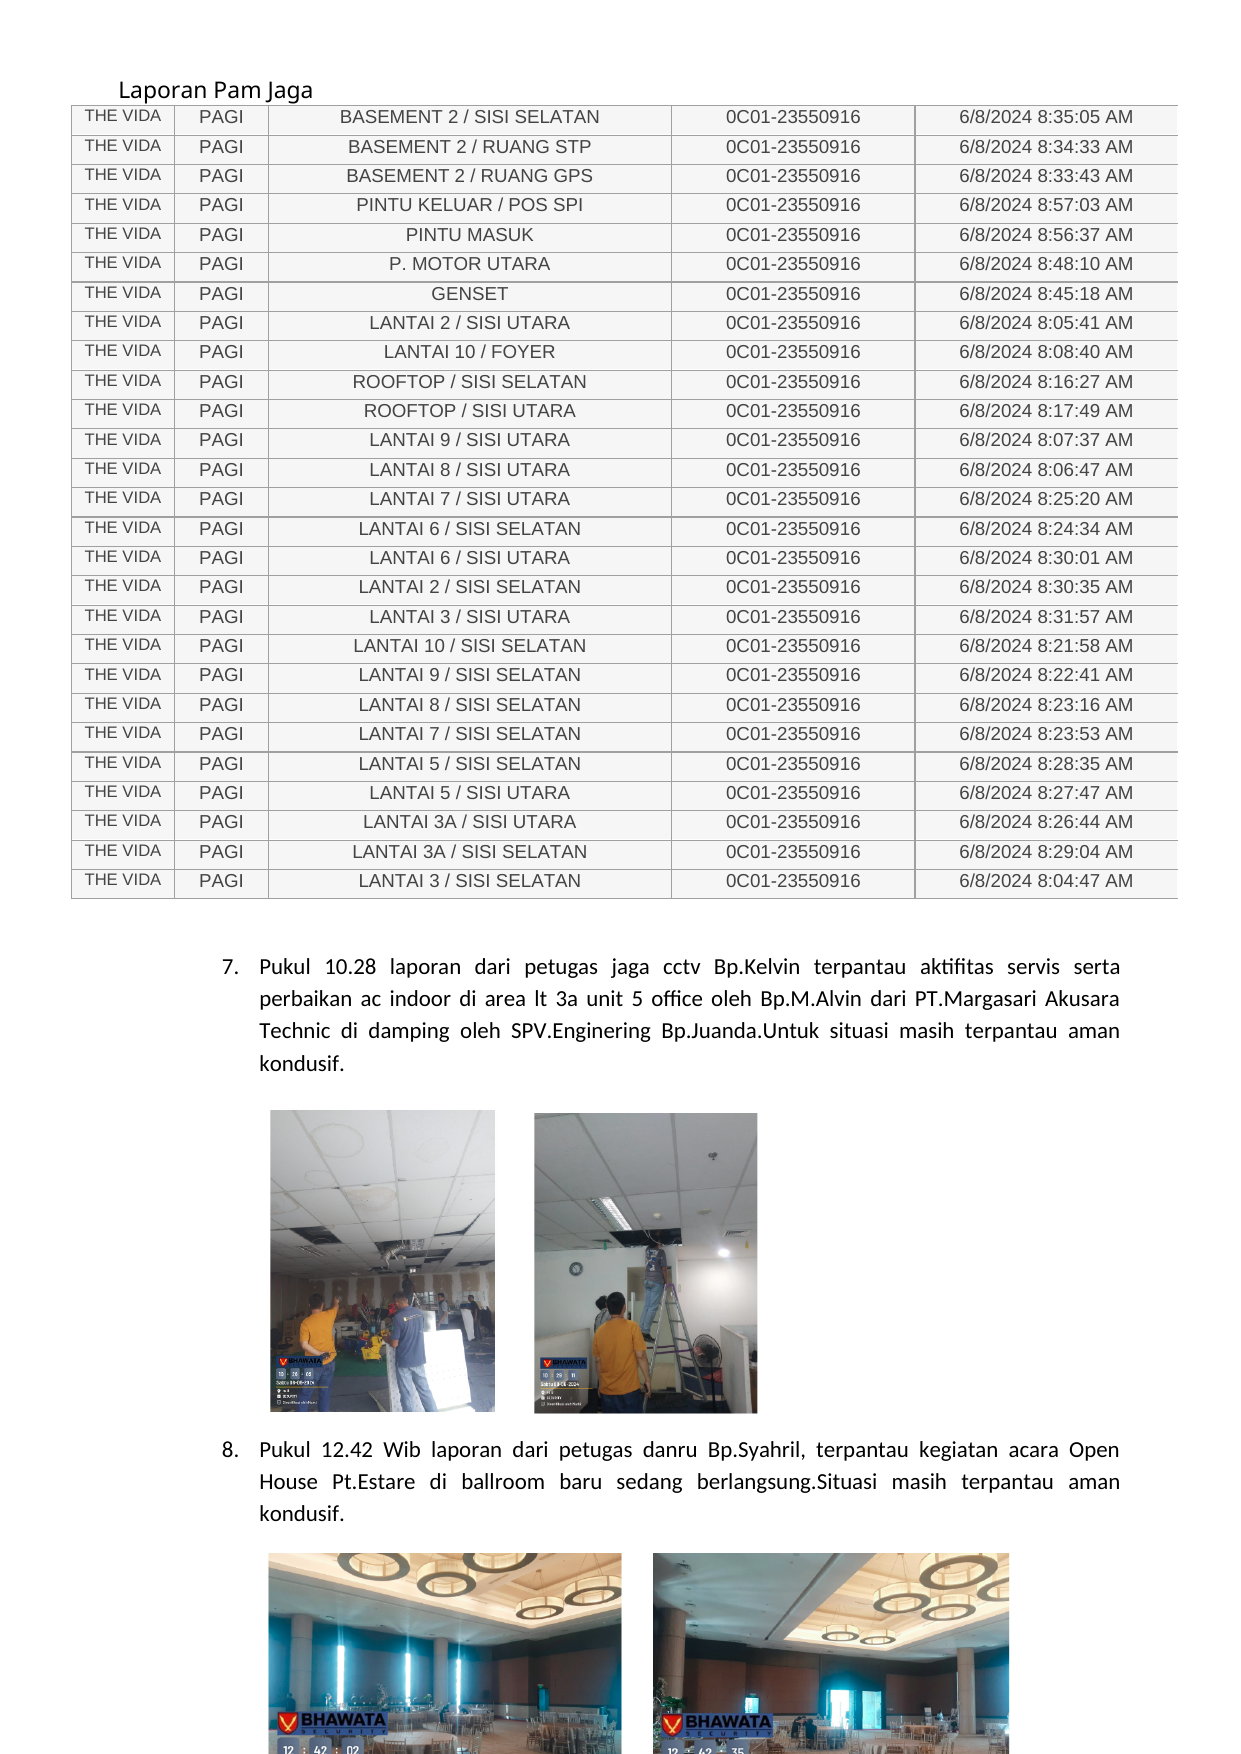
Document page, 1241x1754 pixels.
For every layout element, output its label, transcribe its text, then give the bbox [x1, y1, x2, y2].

picture [611, 1709, 616, 1718]
table_cell LANTAI 3 / SISI SELATAN [269, 870, 671, 898]
table_cell PINTU KELUAR / POS SPI [269, 194, 671, 223]
table_cell THE VIDA [72, 635, 174, 663]
table_cell 0C01-23550916 [672, 518, 914, 546]
table_cell 0C01-23550916 [672, 371, 914, 399]
table_cell LANTAI 2 / SISI UTARA [269, 312, 671, 340]
table_cell BASEMENT 2 / RUANG STP [269, 136, 671, 164]
table_cell PAGI [175, 547, 268, 575]
table_cell PAGI [175, 811, 268, 839]
table_cell 6/8/2024 8:08:40 AM [916, 341, 1177, 369]
table_cell 6/8/2024 8:30:35 AM [916, 576, 1177, 604]
table_cell 6/8/2024 8:31:57 AM [916, 606, 1177, 634]
table_cell LANTAI 3A / SISI SELATAN [269, 841, 671, 869]
table_cell LANTAI 8 / SISI UTARA [269, 459, 671, 487]
table_cell THE VIDA [72, 811, 174, 839]
table_cell PAGI [175, 635, 268, 663]
table_cell LANTAI 3 / SISI UTARA [269, 606, 671, 634]
table_cell LANTAI 3A / SISI UTARA [269, 811, 671, 839]
table_cell 0C01-23550916 [672, 459, 914, 487]
table_cell PAGI [175, 694, 268, 722]
table_cell 0C01-23550916 [672, 547, 914, 575]
table_cell 6/8/2024 8:35:05 AM [916, 106, 1177, 134]
table_cell THE VIDA [72, 606, 174, 634]
table_cell PAGI [175, 224, 268, 252]
table_cell THE VIDA [72, 753, 174, 781]
table_cell 6/8/2024 8:56:37 AM [916, 224, 1177, 252]
table_cell LANTAI 10 / FOYER [269, 341, 671, 369]
table_cell LANTAI 6 / SISI SELATAN [269, 518, 671, 546]
table_cell LANTAI 8 / SISI SELATAN [269, 694, 671, 722]
table_cell 6/8/2024 8:29:04 AM [916, 841, 1177, 869]
table_cell PAGI [175, 870, 268, 898]
table_cell 0C01-23550916 [672, 106, 914, 134]
table_cell 0C01-23550916 [672, 253, 914, 281]
table_cell PAGI [175, 312, 268, 340]
table_cell PAGI [175, 488, 268, 516]
picture [270, 1108, 497, 1414]
table_cell LANTAI 9 / SISI UTARA [269, 429, 671, 458]
table_cell 6/8/2024 8:23:53 AM [916, 723, 1177, 751]
table_cell 0C01-23550916 [672, 283, 914, 311]
table_cell THE VIDA [72, 664, 174, 693]
table_cell 0C01-23550916 [672, 635, 914, 663]
table_cell 6/8/2024 8:06:47 AM [916, 459, 1177, 487]
table_cell THE VIDA [72, 488, 174, 516]
table_cell 0C01-23550916 [672, 841, 914, 869]
table_cell THE VIDA [72, 253, 174, 281]
table_cell PAGI [175, 841, 268, 869]
table_cell 6/8/2024 8:34:33 AM [916, 136, 1177, 164]
table_cell 0C01-23550916 [672, 312, 914, 340]
table_cell 6/8/2024 8:48:10 AM [916, 253, 1177, 281]
table_cell PAGI [175, 782, 268, 810]
table_cell 0C01-23550916 [672, 400, 914, 428]
table_cell 6/8/2024 8:33:43 AM [916, 165, 1177, 193]
table_cell BASEMENT 2 / RUANG GPS [269, 165, 671, 193]
table_cell ROOFTOP / SISI UTARA [269, 400, 671, 428]
table_cell THE VIDA [72, 576, 174, 604]
table_cell THE VIDA [72, 312, 174, 340]
table_cell 6/8/2024 8:45:18 AM [916, 283, 1177, 311]
table_cell 0C01-23550916 [672, 576, 914, 604]
table_cell 0C01-23550916 [672, 606, 914, 634]
table_cell PAGI [175, 723, 268, 751]
table_cell THE VIDA [72, 723, 174, 751]
table_cell 0C01-23550916 [672, 165, 914, 193]
table_cell 6/8/2024 8:24:34 AM [916, 518, 1177, 546]
table_cell PAGI [175, 576, 268, 604]
table_cell THE VIDA [72, 429, 174, 458]
table_cell PAGI [175, 753, 268, 781]
table_cell THE VIDA [72, 106, 174, 134]
table_cell 0C01-23550916 [672, 811, 914, 839]
table_cell 6/8/2024 8:27:47 AM [916, 782, 1177, 810]
table_cell 6/8/2024 8:04:47 AM [916, 870, 1177, 898]
picture [534, 1113, 758, 1414]
table_cell LANTAI 5 / SISI UTARA [269, 782, 671, 810]
table_cell 0C01-23550916 [672, 694, 914, 722]
table_cell LANTAI 10 / SISI SELATAN [269, 635, 671, 663]
table_cell THE VIDA [72, 459, 174, 487]
table_cell PAGI [175, 106, 268, 134]
table_cell THE VIDA [72, 341, 174, 369]
list Pukul 10.28 laporan dari petugas jaga cctv Bp.Kelvin terpantau aktifitas servis serta perbaikan ac indoor di area lt 3a unit 5 office oleh Bp.M.Alvin dari PT.Margasari Akusara Technic di damping oleh SPV.Enginering Bp.Juanda.Untuk situasi masih terpantau aman kondusif. [222, 952, 1122, 1077]
table_cell THE VIDA [72, 518, 174, 546]
table_cell 6/8/2024 8:17:49 AM [916, 400, 1177, 428]
table_cell 6/8/2024 8:28:35 AM [916, 753, 1177, 781]
table_cell BASEMENT 2 / SISI SELATAN [269, 106, 671, 134]
table_cell LANTAI 7 / SISI SELATAN [269, 723, 671, 751]
table_cell THE VIDA [72, 371, 174, 399]
table_cell PAGI [175, 664, 268, 693]
table_cell 0C01-23550916 [672, 664, 914, 693]
table_cell PINTU MASUK [269, 224, 671, 252]
table_cell 6/8/2024 8:21:58 AM [916, 635, 1177, 663]
table_cell 0C01-23550916 [672, 723, 914, 751]
table_cell P. MOTOR UTARA [269, 253, 671, 281]
table_cell 6/8/2024 8:16:27 AM [916, 371, 1177, 399]
list Pukul 12.42 Wib laporan dari petugas danru Bp.Syahril, terpantau kegiatan acara Open House Pt.Estare di ballroom baru sedang berlangsung.Situasi masih terpantau aman kondusif. [222, 1435, 1122, 1527]
table_cell 0C01-23550916 [672, 194, 914, 223]
table_cell 6/8/2024 8:05:41 AM [916, 312, 1177, 340]
table_cell PAGI [175, 253, 268, 281]
table_cell THE VIDA [72, 841, 174, 869]
table_cell 6/8/2024 8:26:44 AM [916, 811, 1177, 839]
table_cell PAGI [175, 429, 268, 458]
table_cell 0C01-23550916 [672, 341, 914, 369]
table_cell PAGI [175, 341, 268, 369]
table_cell PAGI [175, 165, 268, 193]
table_cell ROOFTOP / SISI SELATAN [269, 371, 671, 399]
table_cell PAGI [175, 400, 268, 428]
table_cell PAGI [175, 194, 268, 223]
table_cell THE VIDA [72, 547, 174, 575]
table_cell 0C01-23550916 [672, 224, 914, 252]
table_cell LANTAI 7 / SISI UTARA [269, 488, 671, 516]
table_cell 0C01-23550916 [672, 488, 914, 516]
table_cell 0C01-23550916 [672, 136, 914, 164]
table_cell PAGI [175, 283, 268, 311]
table_cell 0C01-23550916 [672, 753, 914, 781]
table_cell 0C01-23550916 [672, 782, 914, 810]
table_cell PAGI [175, 459, 268, 487]
table_cell LANTAI 9 / SISI SELATAN [269, 664, 671, 693]
table_cell 6/8/2024 8:30:01 AM [916, 547, 1177, 575]
table_cell PAGI [175, 518, 268, 546]
table_cell 6/8/2024 8:57:03 AM [916, 194, 1177, 223]
table_cell 6/8/2024 8:23:16 AM [916, 694, 1177, 722]
table_cell THE VIDA [72, 136, 174, 164]
table_cell THE VIDA [72, 224, 174, 252]
table_cell PAGI [175, 136, 268, 164]
picture [653, 1553, 1010, 1754]
picture [267, 1553, 622, 1754]
table_cell THE VIDA [72, 165, 174, 193]
table_cell 6/8/2024 8:07:37 AM [916, 429, 1177, 458]
table_cell THE VIDA [72, 194, 174, 223]
table_cell 6/8/2024 8:25:20 AM [916, 488, 1177, 516]
table_cell LANTAI 6 / SISI UTARA [269, 547, 671, 575]
table_cell 6/8/2024 8:22:41 AM [916, 664, 1177, 693]
table_cell LANTAI 2 / SISI SELATAN [269, 576, 671, 604]
table_cell THE VIDA [72, 694, 174, 722]
table_cell 0C01-23550916 [672, 870, 914, 898]
table_cell THE VIDA [72, 870, 174, 898]
table_cell LANTAI 5 / SISI SELATAN [269, 753, 671, 781]
table_cell GENSET [269, 283, 671, 311]
table_cell PAGI [175, 371, 268, 399]
table_cell THE VIDA [72, 782, 174, 810]
table_cell THE VIDA [72, 400, 174, 428]
table_cell THE VIDA [72, 283, 174, 311]
table_cell 0C01-23550916 [672, 429, 914, 458]
table_cell PAGI [175, 606, 268, 634]
